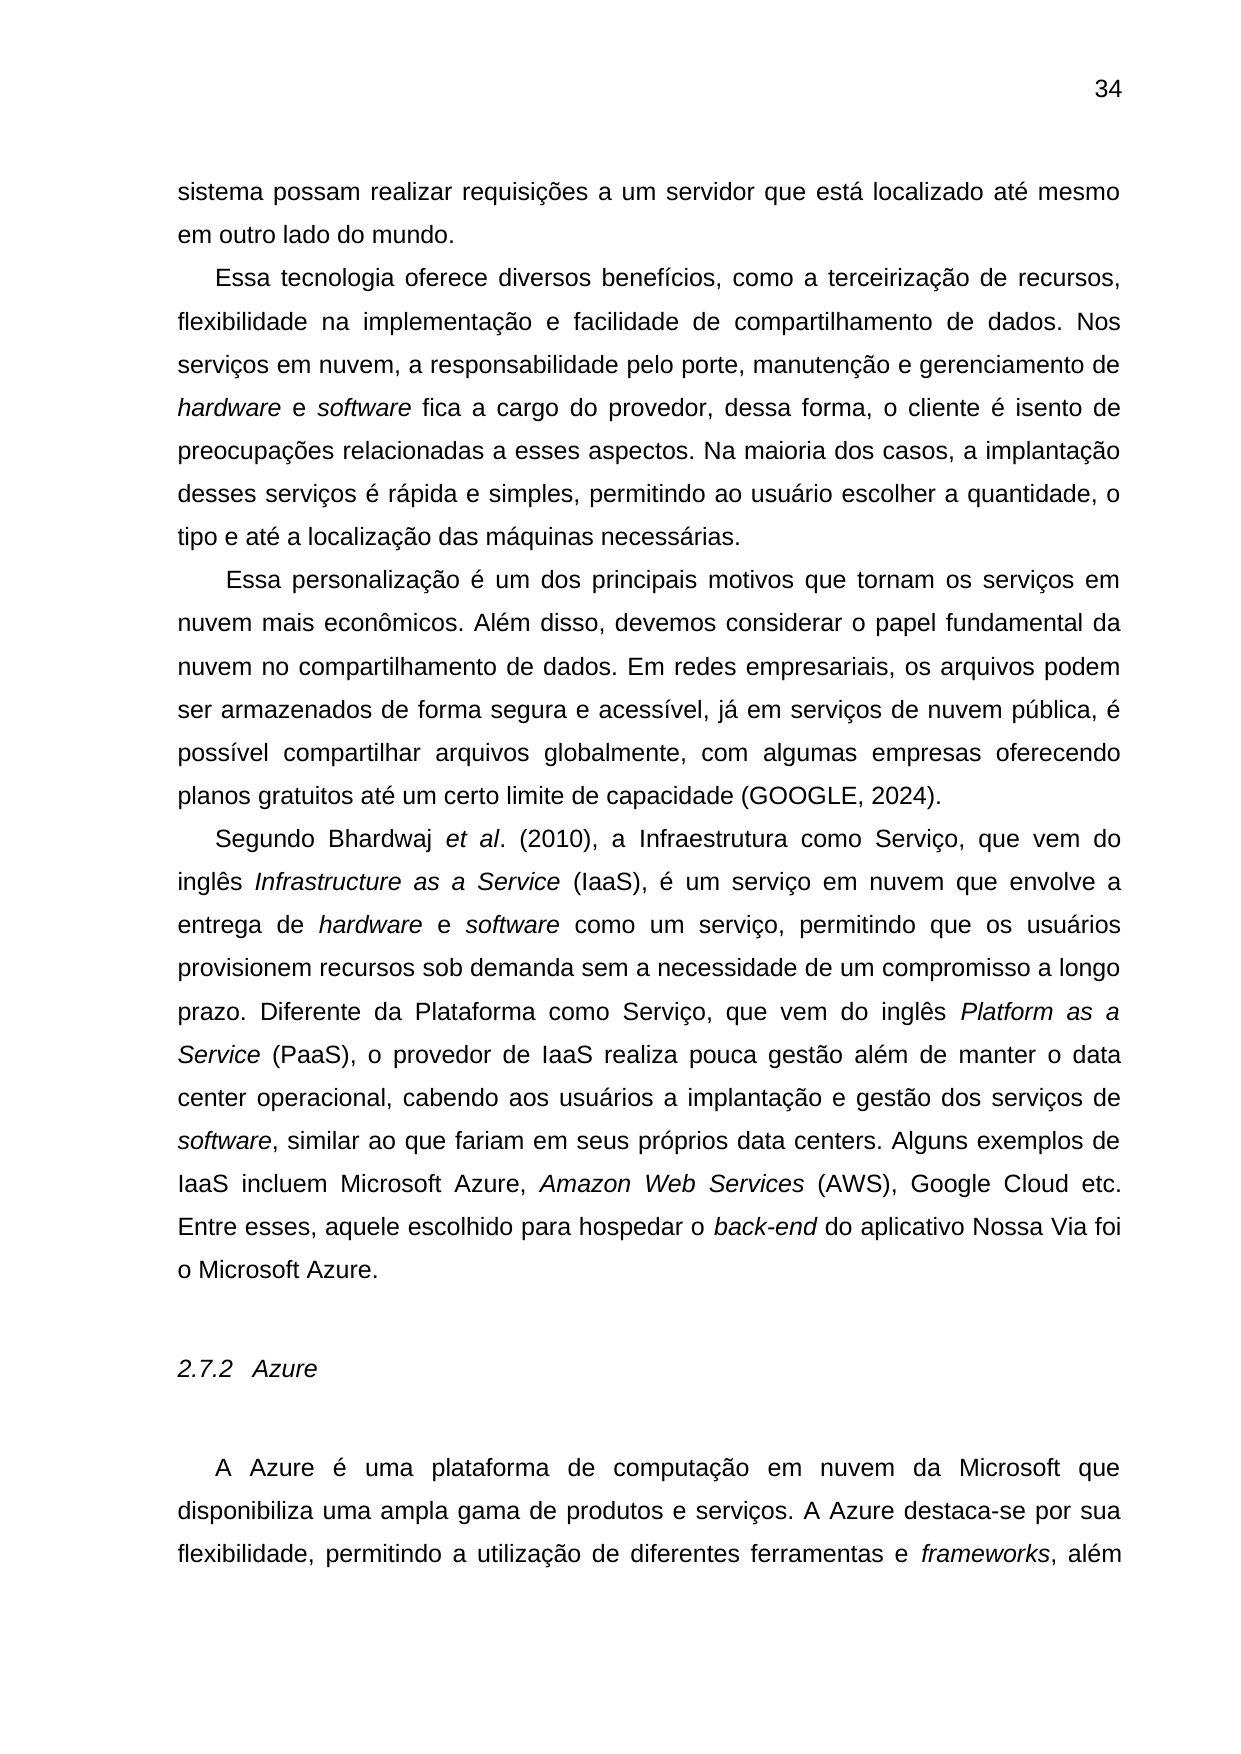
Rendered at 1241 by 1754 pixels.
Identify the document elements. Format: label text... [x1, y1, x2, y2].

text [177, 177, 1122, 249]
text Essa personalização é um dos principais motivos que tornam os serviços em nuvem mais econômicos. Além disso, devemos considerar o papel fundamental da nuvem no compartilhamento de dados. Em redes empresariais, os arquivos podem ser armazenados de forma segura e acessível, já em serviços de nuvem pública, é possível compartilhar arquivos globalmente, com algumas empresas oferecendo planos gratuitos até um certo limite de capacidade (GOOGLE, 2024). [177, 565, 1122, 810]
subtitle Azure [177, 1354, 1122, 1383]
text Essa tecnologia oferece diversos benefícios, como a terceirização de recursos, flexibilidade na implementação e facilidade de compartilhamento de dados. Nos serviços em nuvem, a responsabilidade pelo porte, manutenção e gerenciamento de hardware e software fica a cargo do provedor, dessa forma, o cliente é isento de preocupações relacionadas a esses aspectos. Na maioria dos casos, a implantação desses serviços é rápida e simples, permitindo ao usuário escolher a quantidade, o tipo e até a localização das máquinas necessárias. [177, 263, 1122, 551]
text Segundo Bhardwaj et al. (2010), a Infraestrutura como Serviço, que vem do inglês Infrastructure as a Service (IaaS), é um serviço em nuvem que envolve a entrega de hardware e software como um serviço, permitindo que os usuários provisionem recursos sob demanda sem a necessidade de um compromisso a longo prazo. Diferente da Plataforma como Serviço, que vem do inglês Platform as a Service (PaaS), o provedor de IaaS realiza pouca gestão além de manter o data center operacional, cabendo aos usuários a implantação e gestão dos serviços de software, similar ao que fariam em seus próprios data centers. Alguns exemplos de IaaS incluem Microsoft Azure, Amazon Web Services (AWS), Google Cloud etc. Entre esses, aquele escolhido para hospedar o back-end do aplicativo Nossa Via foi o Microsoft Azure. [177, 824, 1122, 1284]
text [177, 1453, 1122, 1568]
